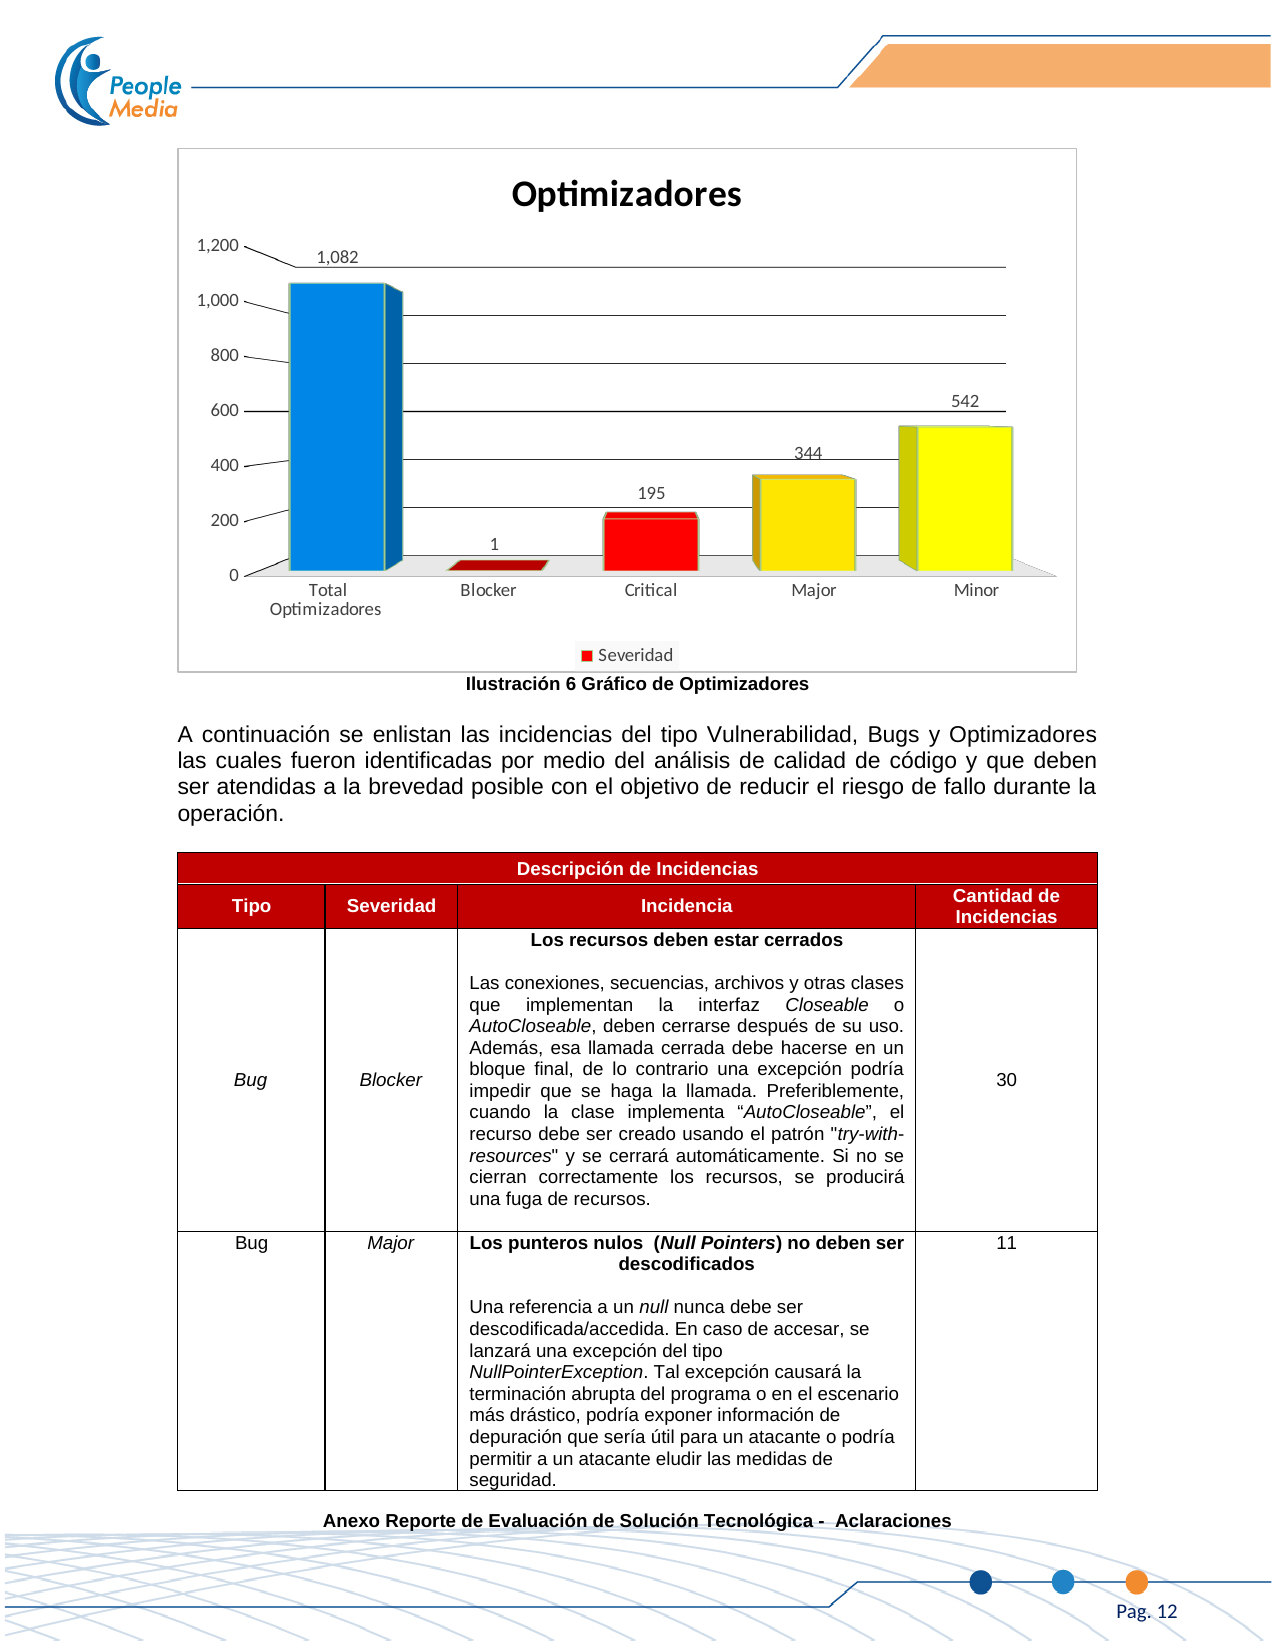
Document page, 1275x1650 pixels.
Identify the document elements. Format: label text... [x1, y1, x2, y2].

table_header Descripción de Incidencias [178, 853, 1097, 883]
table_cell 30 [916, 929, 1097, 1231]
table_cell Incidencia [458, 885, 915, 928]
picture [34, 14, 1271, 135]
table_cell Tipo [178, 885, 324, 928]
text A continuación se enlistan las incidencias del tipo Vulnerabilidad, Bugs y Optimizadores las cuales fueron identificadas por medio del análisis de calidad de código y que deben ser atendidas a la brevedad posible con el objetivo de reducir el riesgo de fallo durante la operación. [177, 799, 1098, 826]
table_cell 11 [916, 1232, 1097, 1490]
table_cell Blocker [326, 929, 457, 1231]
table_cell Severidad [326, 885, 457, 928]
table_cell Major [326, 1232, 457, 1490]
table_cell Bug [178, 1232, 324, 1490]
table_cell Cantidad de Incidencias [916, 885, 1097, 928]
table_cell Los recursos deben estar cerrados Las conexiones, secuencias, archivos y otras clases que implementan la interfaz Closeable o AutoCloseable, deben cerrarse después de su uso. Además, esa llamada cerrada debe hacerse en un bloque final, de lo contrario una excepción podría impedir que se haga la llamada. Preferiblemente, cuando la clase implementa “AutoCloseable”, el recurso debe ser creado usando el patrón "try-with-resources" y se cerrará automáticamente. Si no se cierran correctamente los recursos, se producirá una fuga de recursos. [458, 929, 915, 1231]
picture [4, 1507, 1272, 1641]
table_cell Bug [178, 929, 324, 1231]
